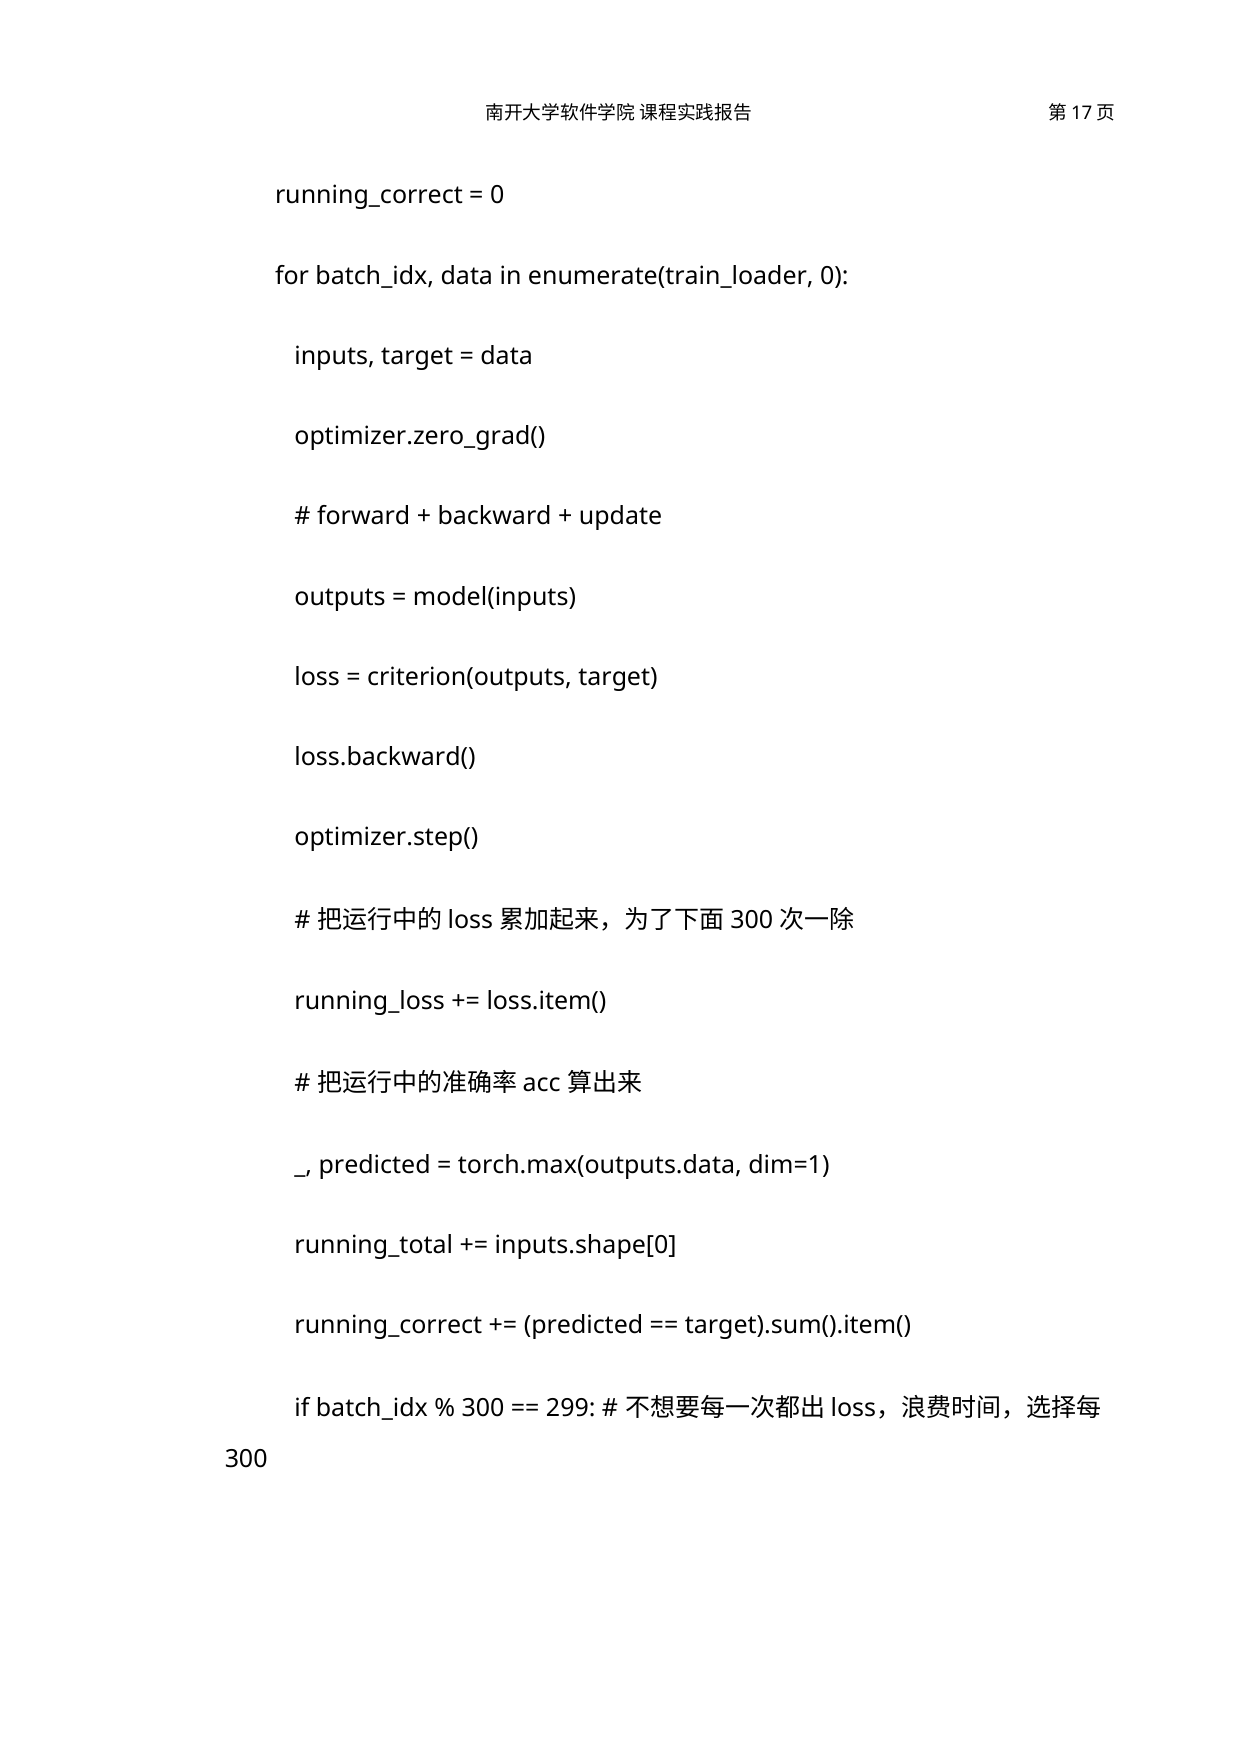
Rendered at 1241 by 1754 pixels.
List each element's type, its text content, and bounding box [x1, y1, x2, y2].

text optimizer.zero_grad() [224, 418, 1122, 452]
text outputs = model(inputs) [224, 578, 1122, 612]
text running_loss += loss.item() [224, 983, 1122, 1017]
text inputs, target = data [224, 338, 1122, 372]
text # forward + backward + update [224, 498, 1122, 532]
text running_correct = 0 [224, 177, 1122, 211]
text if batch_idx % 300 == 299: # 不想要每一次都出 loss，浪费时间，选择每 300 [224, 1387, 1122, 1474]
text for batch_idx, data in enumerate(train_loader, 0): [224, 257, 1122, 291]
text loss = criterion(outputs, target) [224, 658, 1122, 692]
text running_correct += (predicted == target).sum().item() [224, 1307, 1122, 1341]
text loss.backward() [224, 739, 1122, 773]
text running_total += inputs.shape[0] [224, 1227, 1122, 1261]
text # 把运行中的 loss 累加起来，为了下面 300 次一除 [224, 899, 1122, 935]
text # 把运行中的准确率 acc 算出来 [224, 1063, 1122, 1099]
text optimizer.step() [224, 819, 1122, 853]
text _, predicted = torch.max(outputs.data, dim=1) [224, 1146, 1122, 1180]
